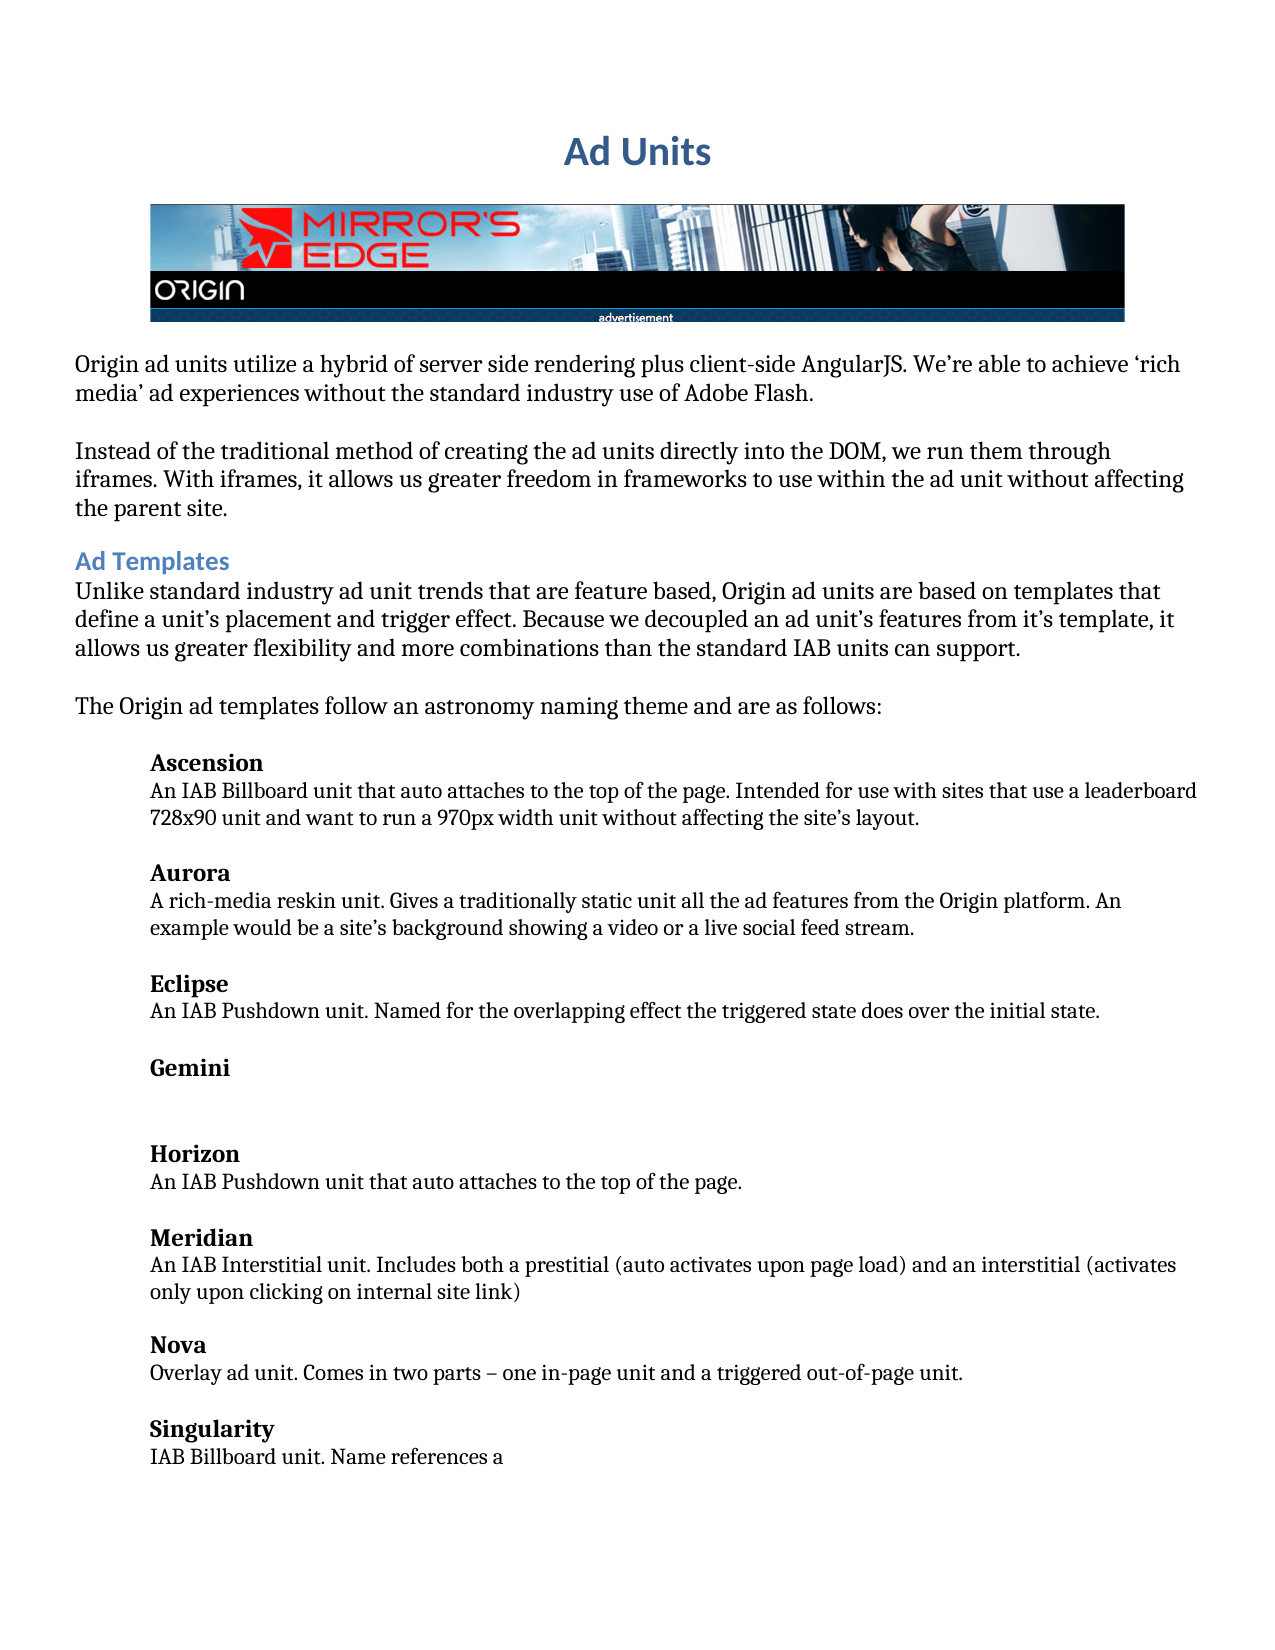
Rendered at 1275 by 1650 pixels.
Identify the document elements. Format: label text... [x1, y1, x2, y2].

text Eclipse [75, 969, 1200, 998]
text Overlay ad unit. Comes in two parts – one in-page unit and a triggered out-of-page unit. [75, 1360, 1200, 1386]
text Nova [75, 1331, 1200, 1360]
subtitle Ad Templates [75, 544, 1200, 577]
text An IAB Pushdown unit. Named for the overlapping effect the triggered state does over the initial state. [75, 998, 1200, 1025]
picture [150, 204, 1125, 307]
text Aurora [75, 859, 1200, 888]
text Unlike standard industry ad unit trends that are feature based, Origin ad units are based on templates that define a unit’s placement and trigger effect. Because we decoupled an ad unit’s features from it’s template, it allows us greater flexibility and more combinations than the standard IAB units can support. [75, 577, 1200, 663]
text Instead of the traditional method of creating the ad units directly into the DOM, we run them through iframes. With iframes, it allows us greater freedom in frameworks to use within the ad unit without affecting the parent site. [75, 437, 1200, 523]
text An IAB Billboard unit that auto attaches to the top of the page. Intended for use with sites that use a leaderboard 728x90 unit and want to run a 970px width unit without affecting the site’s layout. [150, 778, 1200, 831]
text Singularity [75, 1415, 1200, 1444]
text An IAB Pushdown unit that auto attaches to the top of the page. [75, 1168, 1200, 1195]
text The Origin ad templates follow an astronomy naming theme and are as follows: [75, 692, 1200, 720]
text An IAB Interstitial unit. Includes both a prestitial (auto activates upon page load) and an interstitial (activates only upon clicking on internal site link) [150, 1252, 1200, 1305]
text Origin ad units utilize a hybrid of server side rendering plus client-side AngularJS. We’re able to achieve ‘rich media’ ad experiences without the standard industry use of Adobe Flash. [75, 350, 1200, 408]
text Meridian [75, 1223, 1200, 1252]
picture [150, 310, 1125, 322]
text Horizon [75, 1140, 1200, 1168]
text Ascension [75, 749, 1200, 778]
text A rich-media reskin unit. Gives a traditionally static unit all the ad features from the Origin platform. An example would be a site’s background showing a video or a live social feed stream. [150, 888, 1200, 941]
subtitle Ad Units [75, 125, 1200, 176]
text IAB Billboard unit. Name references a [75, 1444, 1200, 1470]
text Gemini [75, 1053, 1200, 1082]
